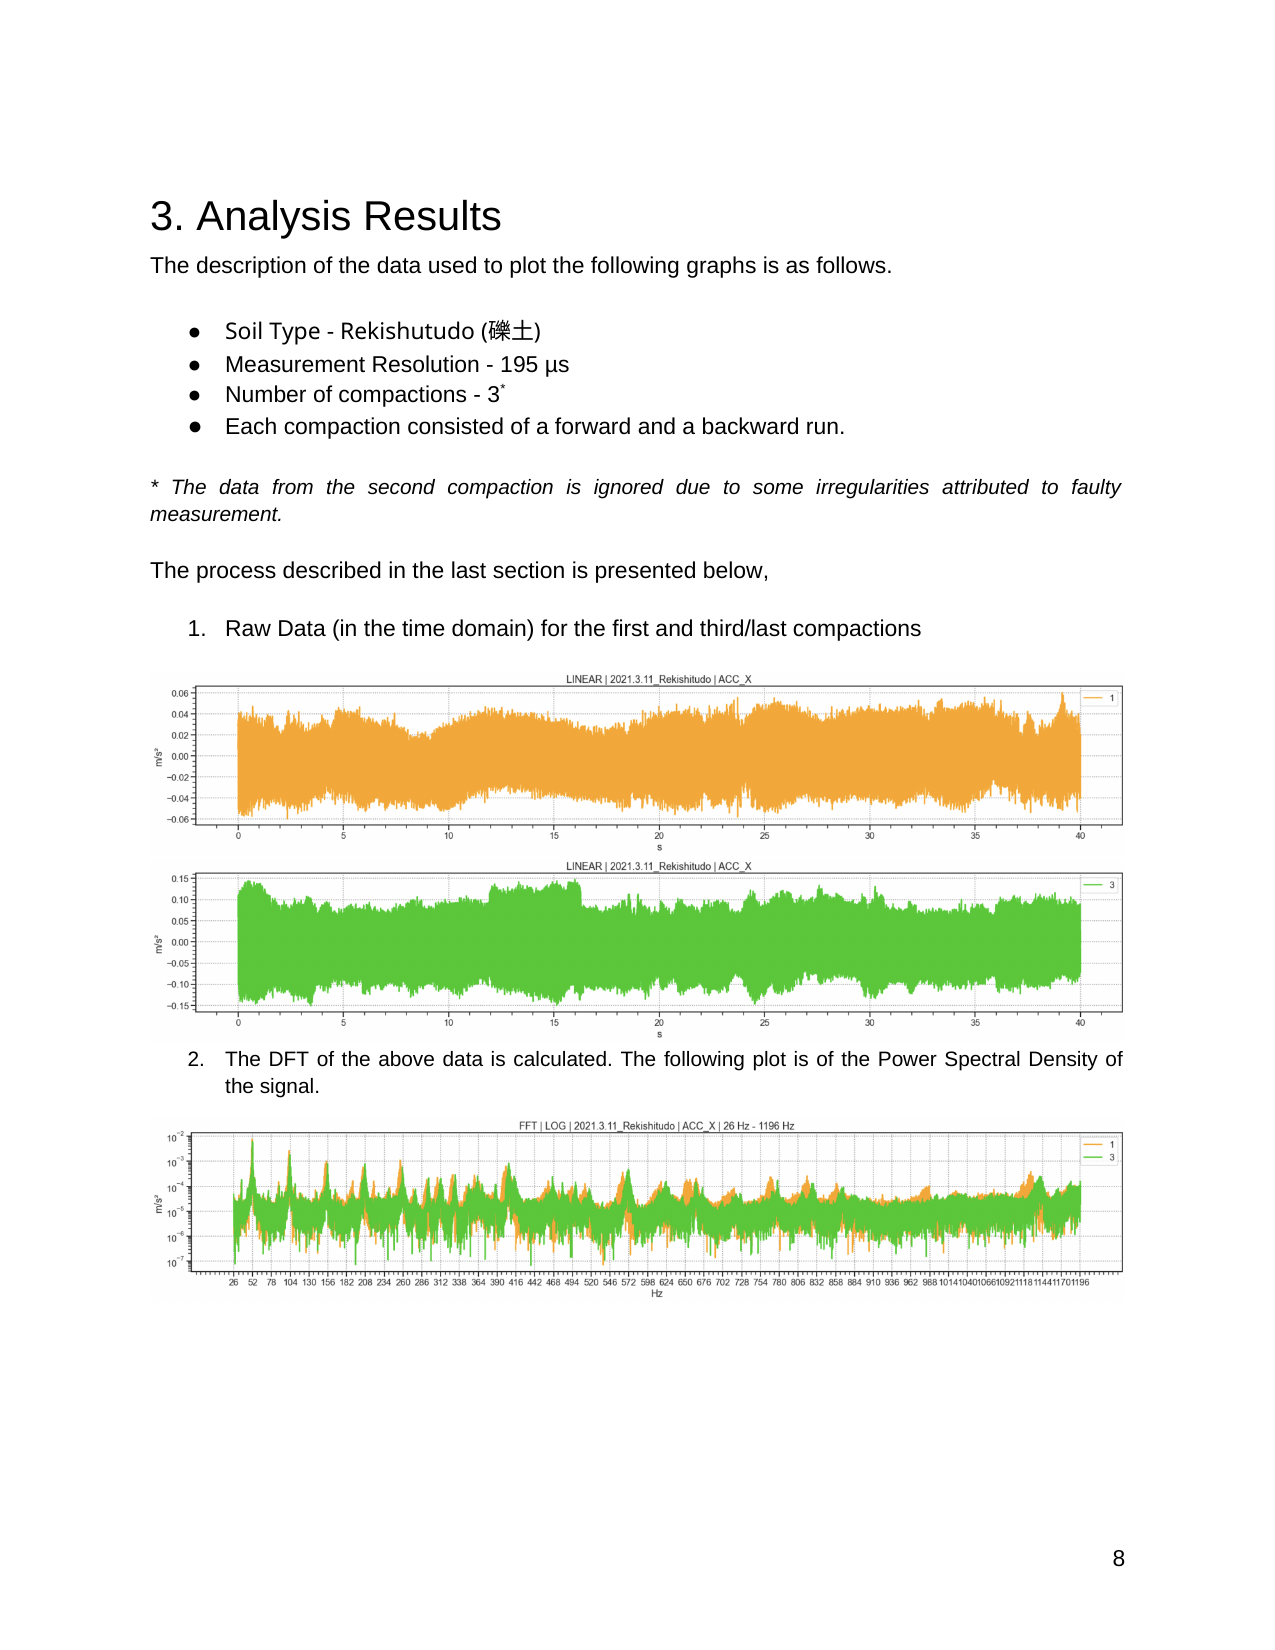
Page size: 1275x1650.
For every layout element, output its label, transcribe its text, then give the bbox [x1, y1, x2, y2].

picture [150, 672, 1125, 856]
picture [150, 1118, 1125, 1302]
text The description of the data used to plot the following graphs is as follows. [150, 252, 1125, 278]
text * The data from the second compaction is ignored due to some irregularities attributed to faulty measurement. [150, 474, 1125, 526]
text The process described in the last section is presented below, [150, 557, 1125, 583]
list Soil Type - Rekishutudo (礫土) [187, 312, 1125, 346]
subtitle 3. Analysis Results [150, 192, 1125, 239]
list The DFT of the above data is calculated. The following plot is of the Power Spectral Density of the signal. [187, 1047, 1125, 1098]
list Each compaction consisted of a forward and a backward run. [187, 411, 1125, 440]
list Raw Data (in the time domain) for the first and third/last compactions [187, 615, 1125, 641]
list Number of compactions - 3* [187, 381, 1125, 407]
picture [150, 859, 1125, 1043]
list Measurement Resolution - 195 µs [187, 351, 1125, 377]
